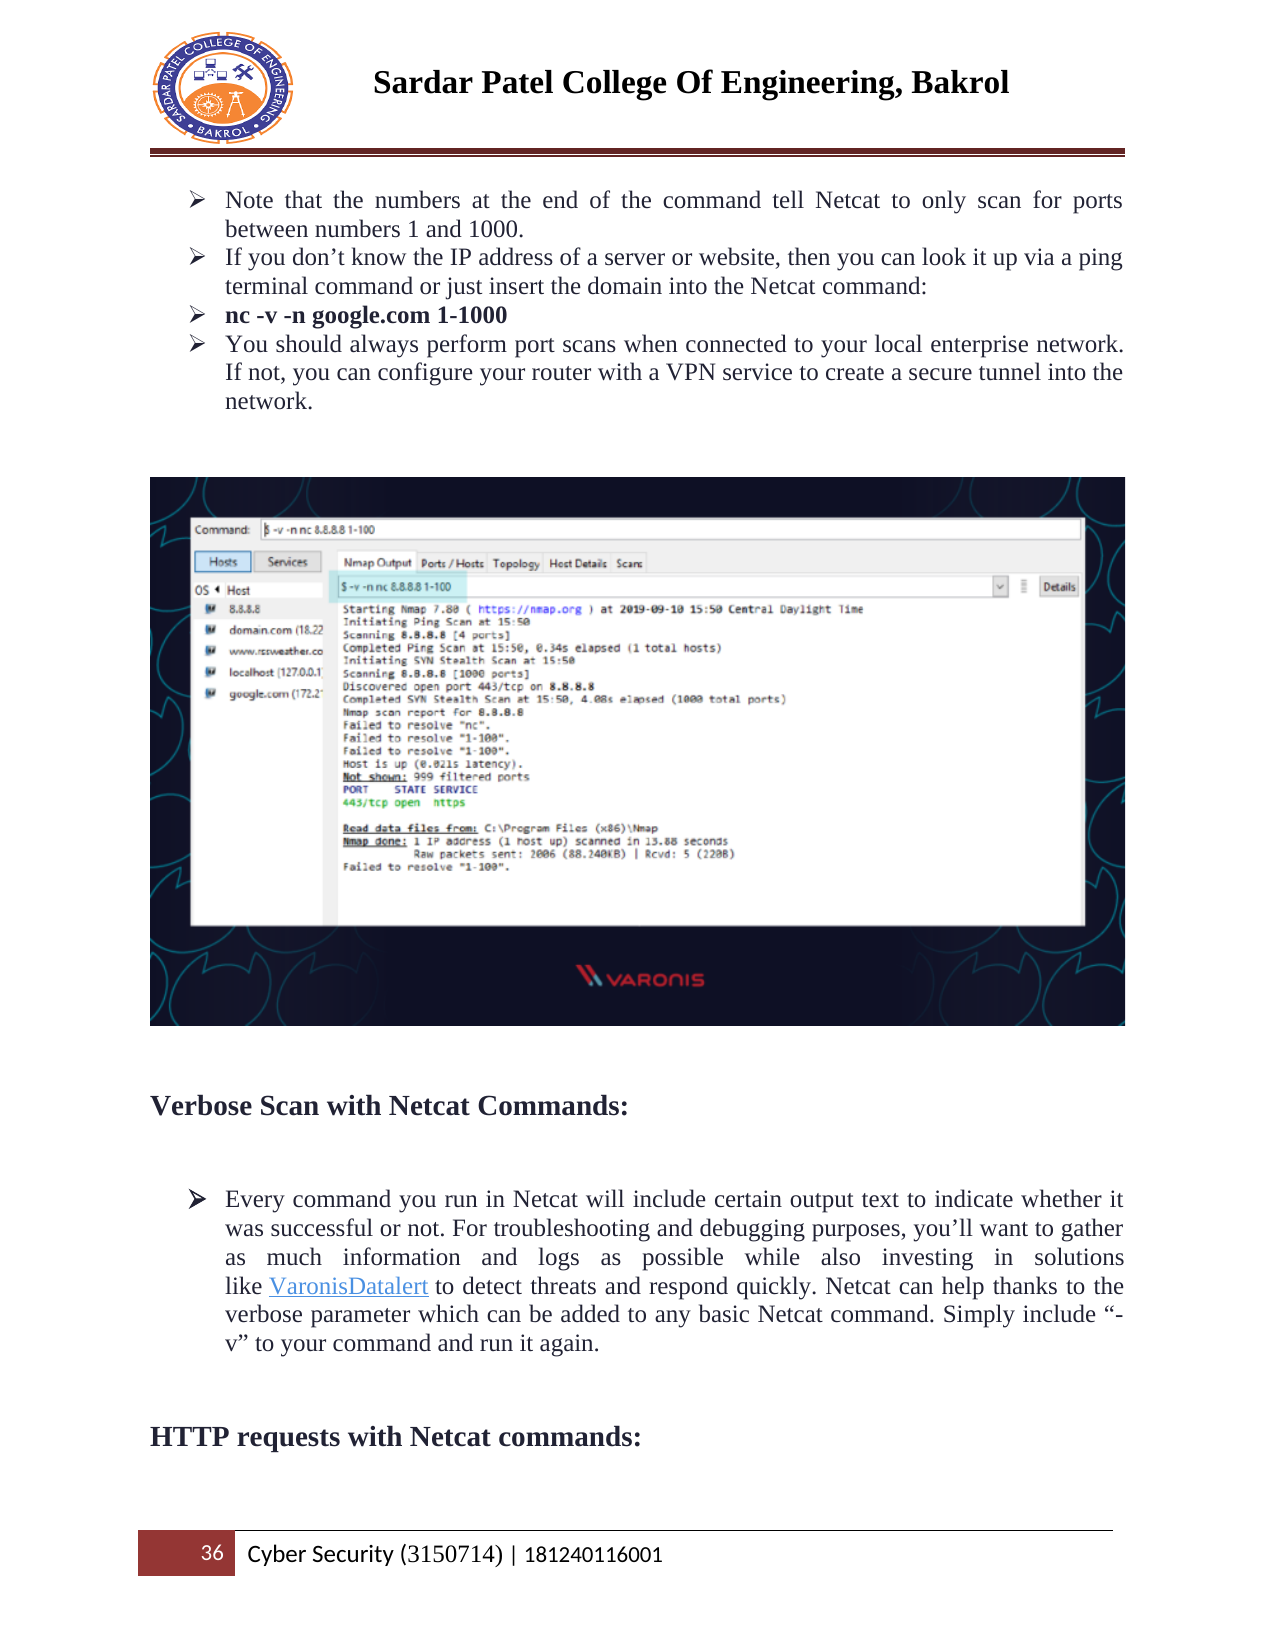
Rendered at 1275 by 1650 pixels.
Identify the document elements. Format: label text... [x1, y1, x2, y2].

picture [150, 30, 296, 146]
list nc -v -n google.com 1-1000 [187, 300, 1125, 329]
list Note that the numbers at the end of the command tell Netcat to only scan for ports between numbers 1 and 1000. [187, 185, 1125, 242]
list If you don’t know the IP address of a server or website, then you can look it up via a ping terminal command or just insert the domain into the Netcat command: [187, 242, 1125, 300]
list Every command you run in Netcat will include certain output text to indicate whether it was successful or not. For troubleshooting and debugging purposes, you’ll want to gather as much information and logs as possible while also investing in solutions like VaronisDatalert to detect threats and respond quickly. Netcat can help thanks to the verbose parameter which can be added to any basic Netcat command. Simply include “-v” to your command and run it again. [187, 1184, 1125, 1357]
picture [150, 477, 1125, 1026]
text Verbose Scan with Netcat Commands: [150, 1088, 1125, 1122]
list You should always perform port scans when connected to your local enterprise network. If not, you can configure your router with a VPN service to create a secure tunnel into the network. [187, 329, 1125, 415]
text HTTP requests with Netcat commands: [150, 1419, 1125, 1453]
